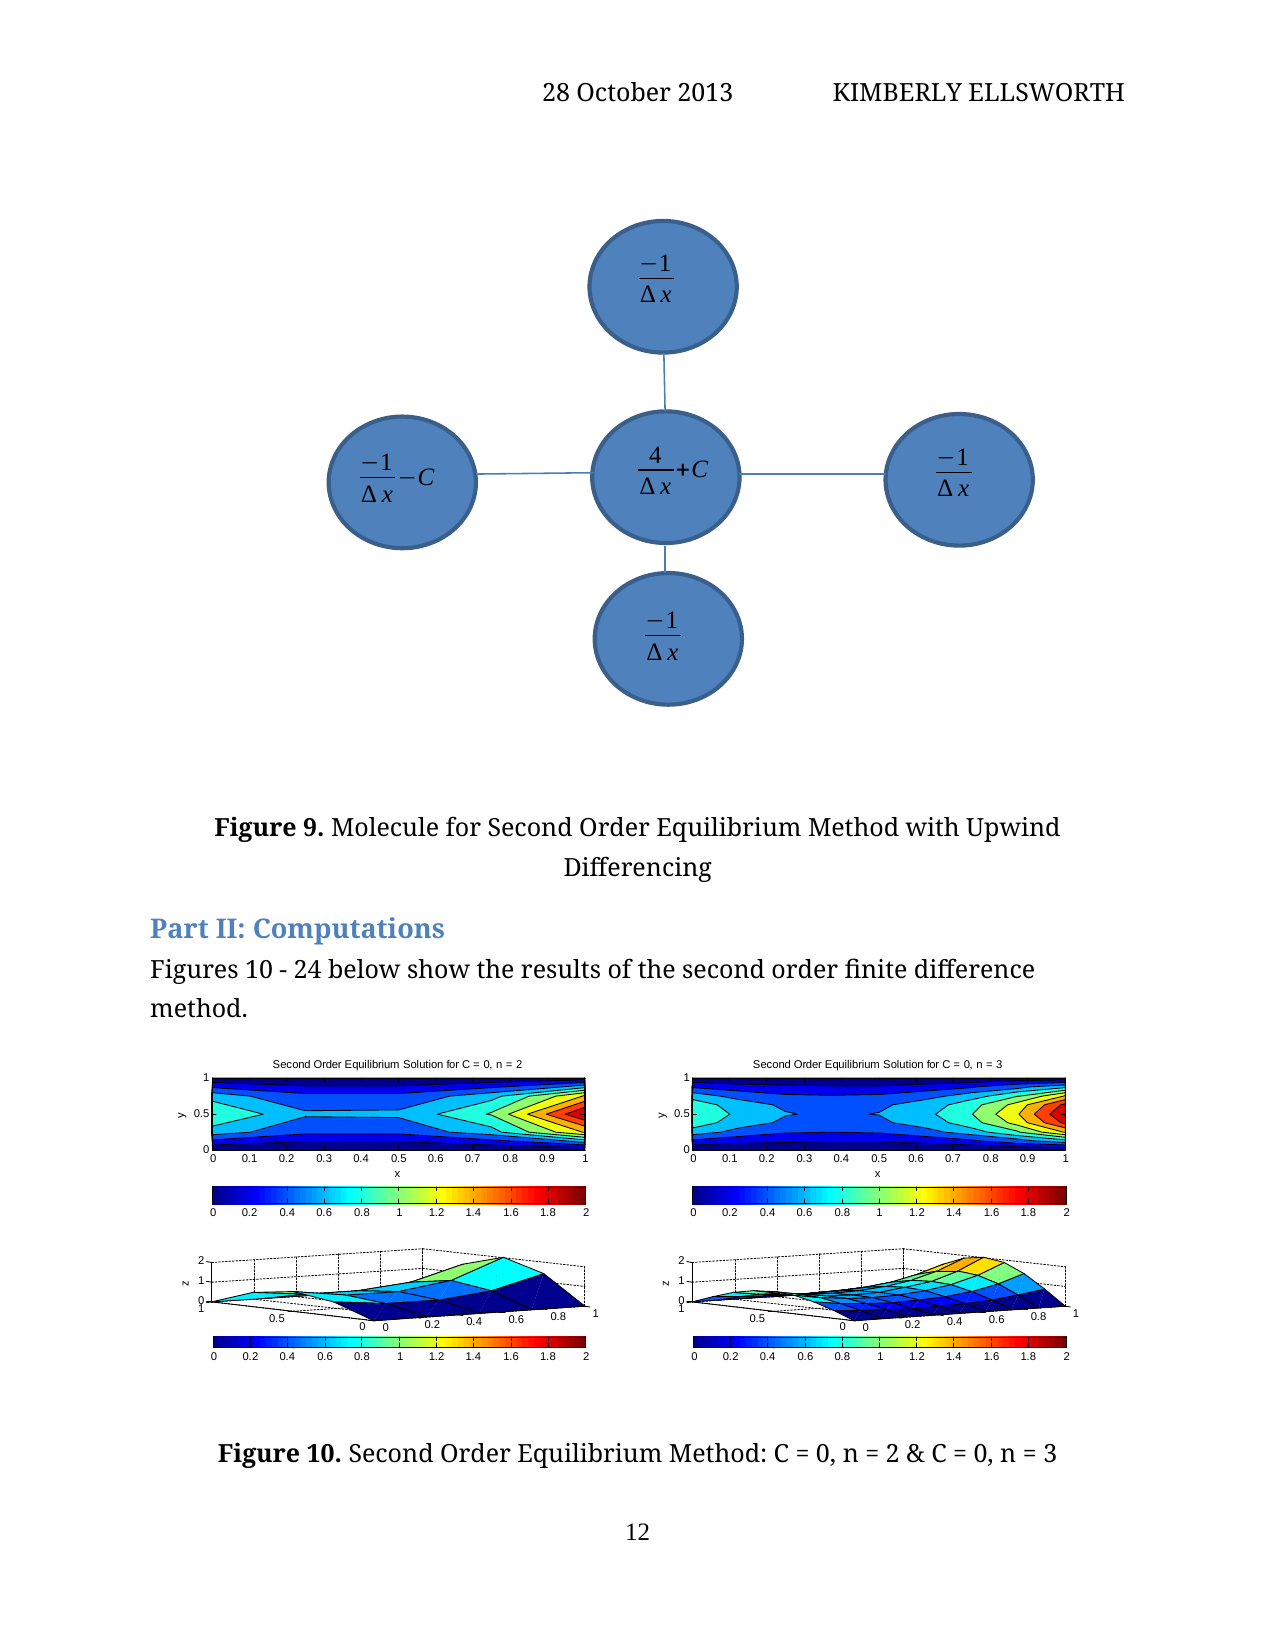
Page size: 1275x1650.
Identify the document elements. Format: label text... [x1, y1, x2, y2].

text Figure 9. Molecule for Second Order Equilibrium Method with Upwind Differencing [150, 810, 1125, 883]
subtitle Part II: Computations [150, 909, 1125, 946]
text Figures 10 - 24 below show the results of the second order finite difference method. [150, 952, 1125, 1025]
text Figure 10. Second Order Equilibrium Method: C = 0, n = 2 & C = 0, n = 3 [150, 1436, 1125, 1470]
